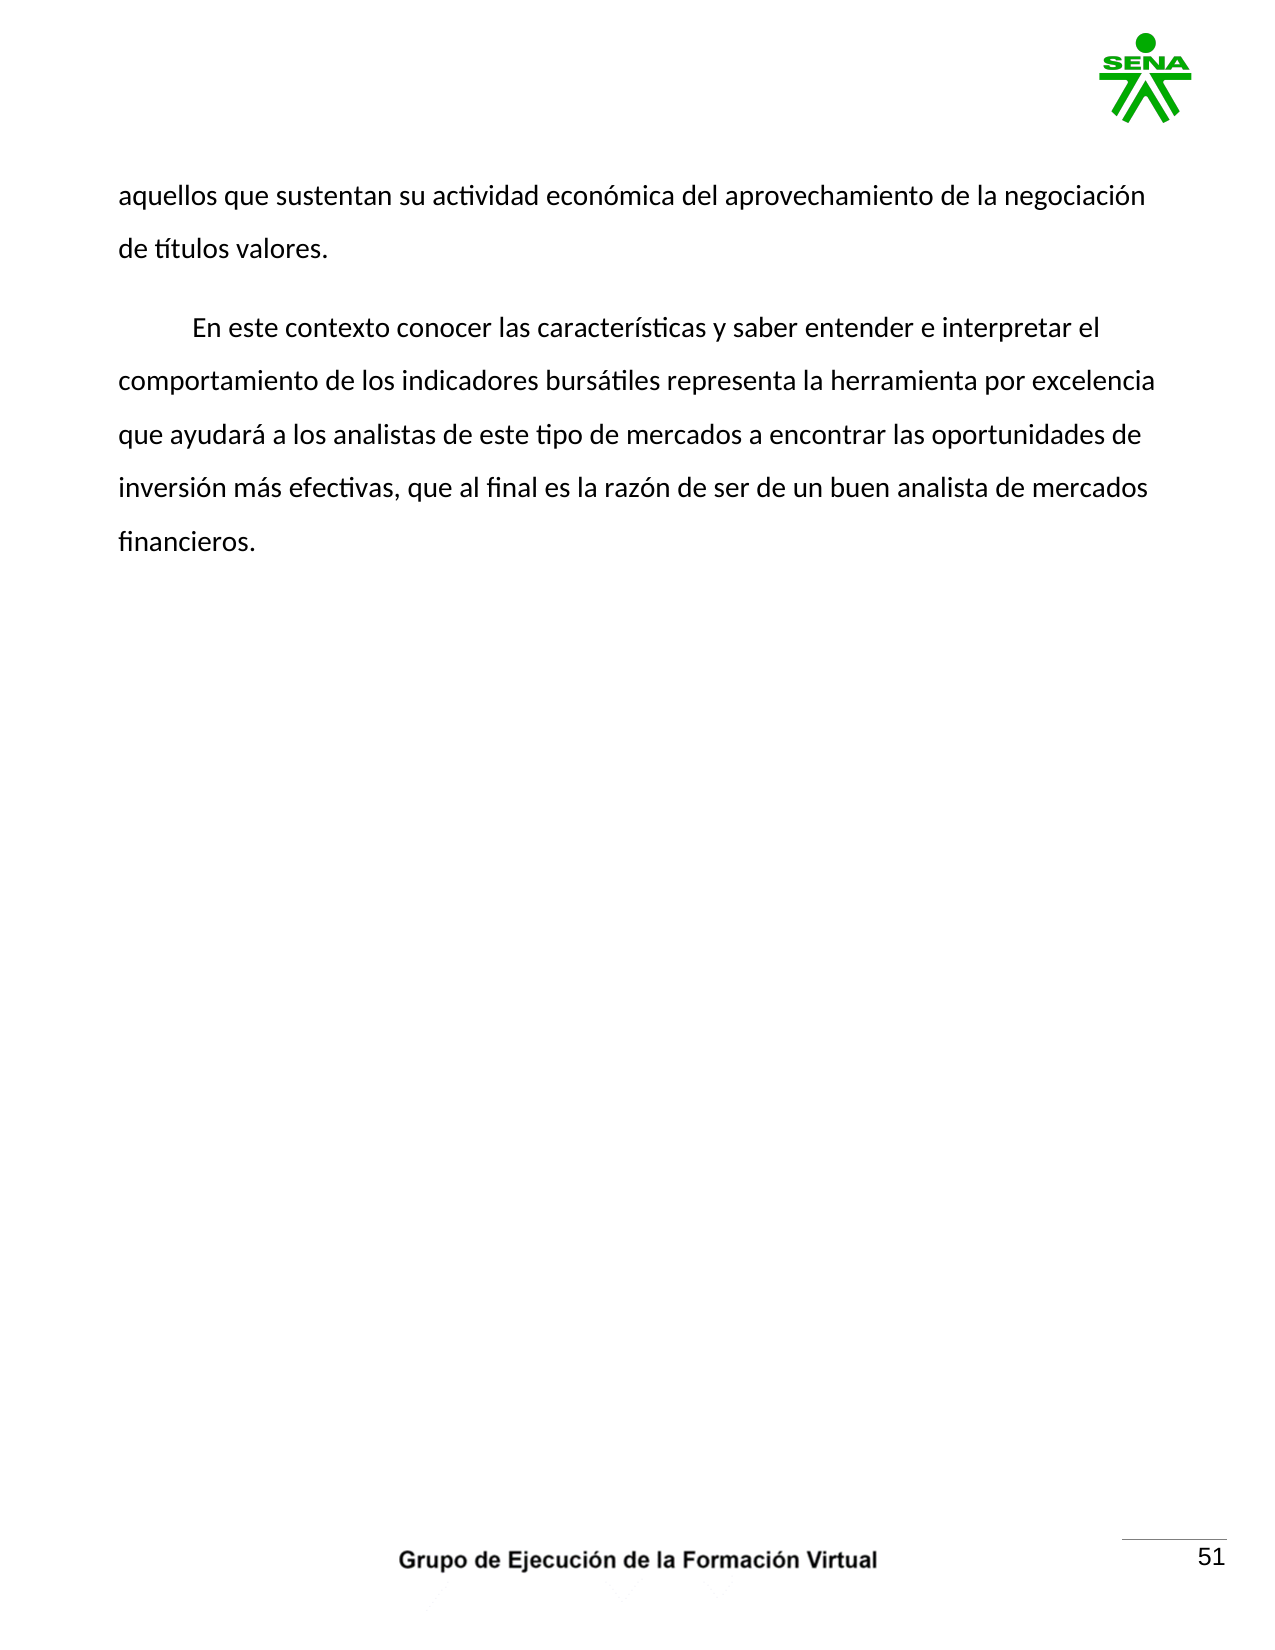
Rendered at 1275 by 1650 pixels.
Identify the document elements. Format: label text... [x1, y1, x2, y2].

picture [0, 1500, 1275, 1611]
text En este contexto conocer las características y saber entender e interpretar el comportamiento de los indicadores bursátiles representa la herramienta por excelencia que ayudará a los analistas de este tipo de mercados a encontrar las oportunidades de inversión más efectivas, que al final es la razón de ser de un buen analista de mercados financieros. [118, 309, 1157, 558]
picture [1099, 33, 1192, 123]
